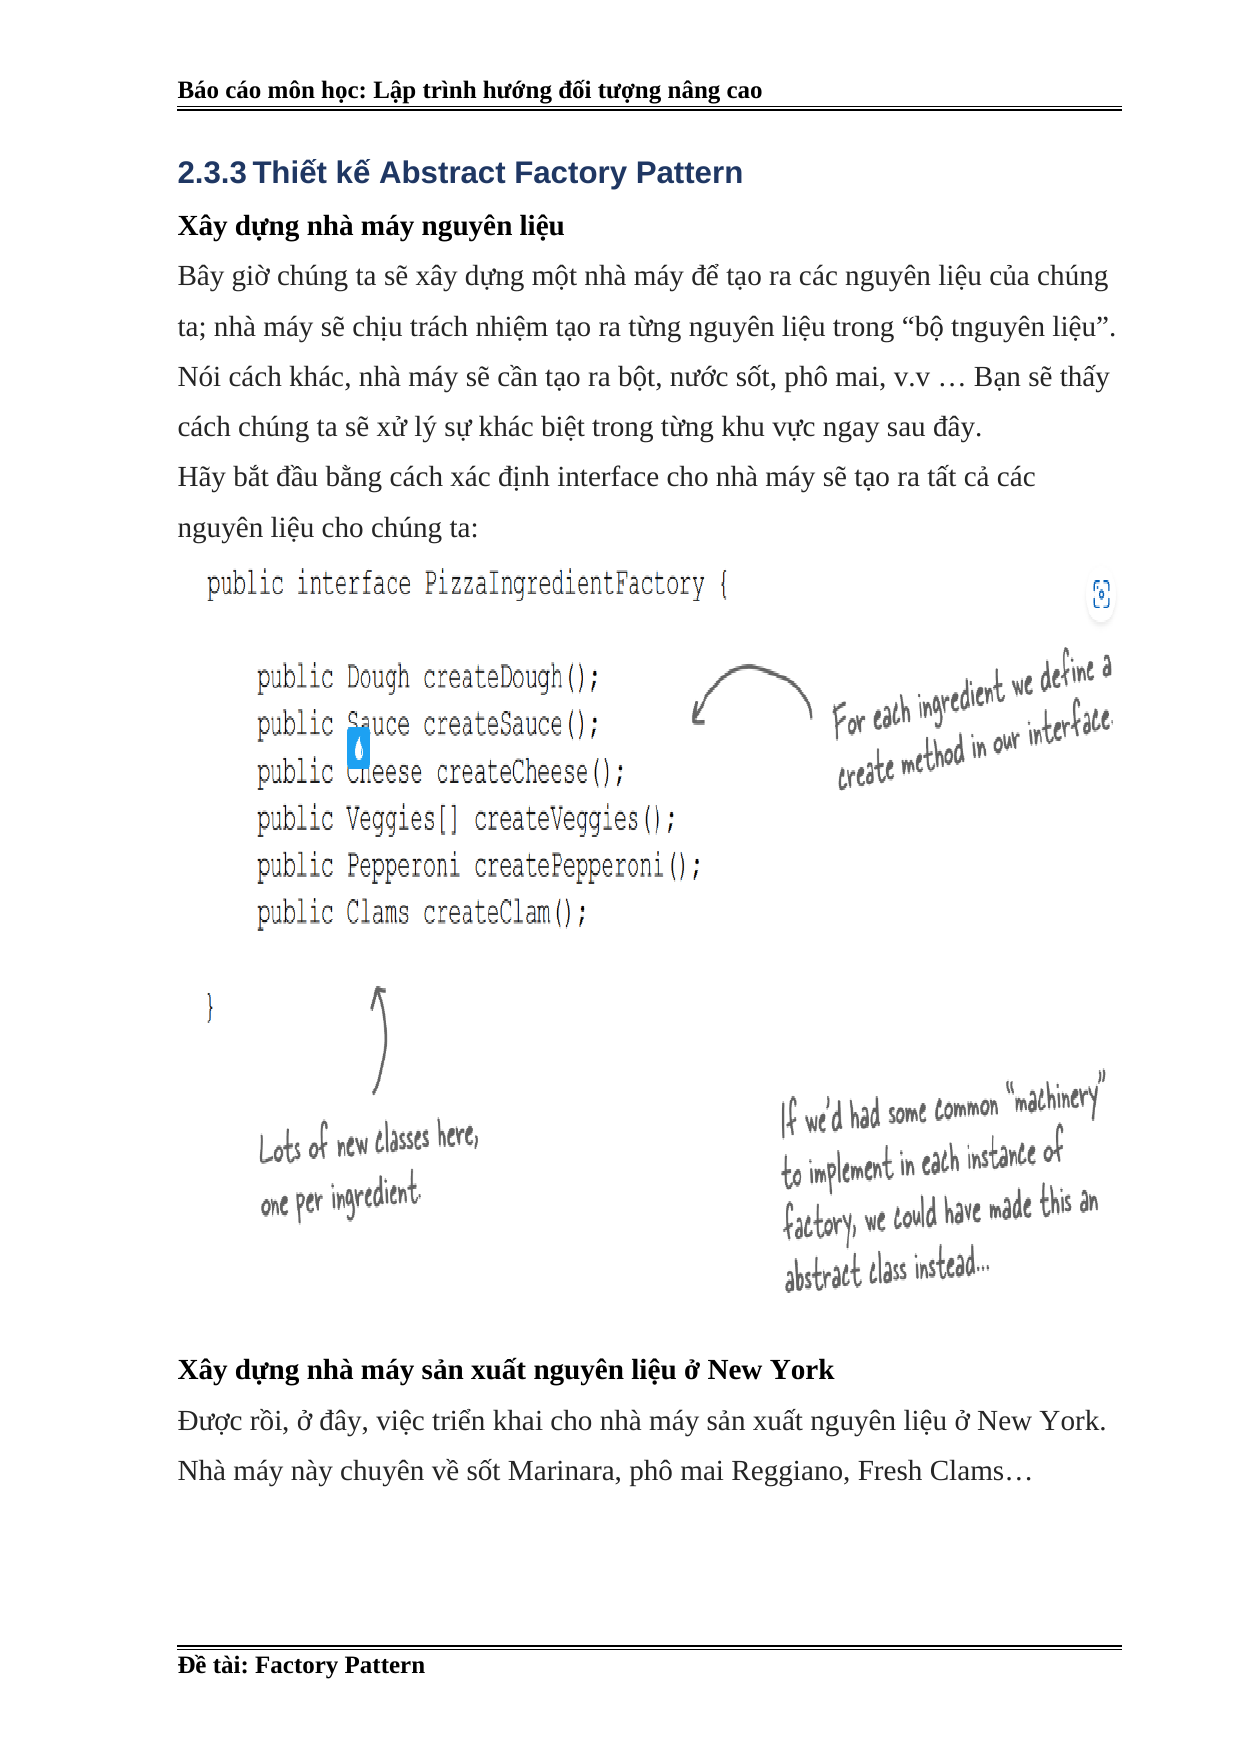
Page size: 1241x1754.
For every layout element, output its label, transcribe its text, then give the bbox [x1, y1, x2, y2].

subtitle Thiết kế Abstract Factory Pattern [177, 154, 1122, 190]
text Hãy bắt đầu bằng cách xác định interface cho nhà máy sẽ tạo ra tất cả các nguyên liệu cho chúng ta: [177, 459, 1122, 543]
picture [177, 560, 1161, 1339]
text Bây giờ chúng ta sẽ xây dựng một nhà máy để tạo ra các nguyên liệu của chúng ta; nhà máy sẽ chịu trách nhiệm tạo ra từng nguyên liệu trong “bộ tnguyên liệu”. Nói cách khác, nhà máy sẽ cần tạo ra bột, nước sốt, phô mai, v.v … Bạn sẽ thấy cách chúng ta sẽ xử lý sự khác biệt trong từng khu vực ngay sau đây. [177, 258, 1122, 443]
text Xây dựng nhà máy sản xuất nguyên liệu ở New York [177, 1352, 1122, 1386]
text Được rồi, ở đây, việc triển khai cho nhà máy sản xuất nguyên liệu ở New York. Nhà máy này chuyên về sốt Marinara, phô mai Reggiano, Fresh Clams… [177, 1403, 1122, 1487]
text Xây dựng nhà máy nguyên liệu [177, 208, 1122, 242]
